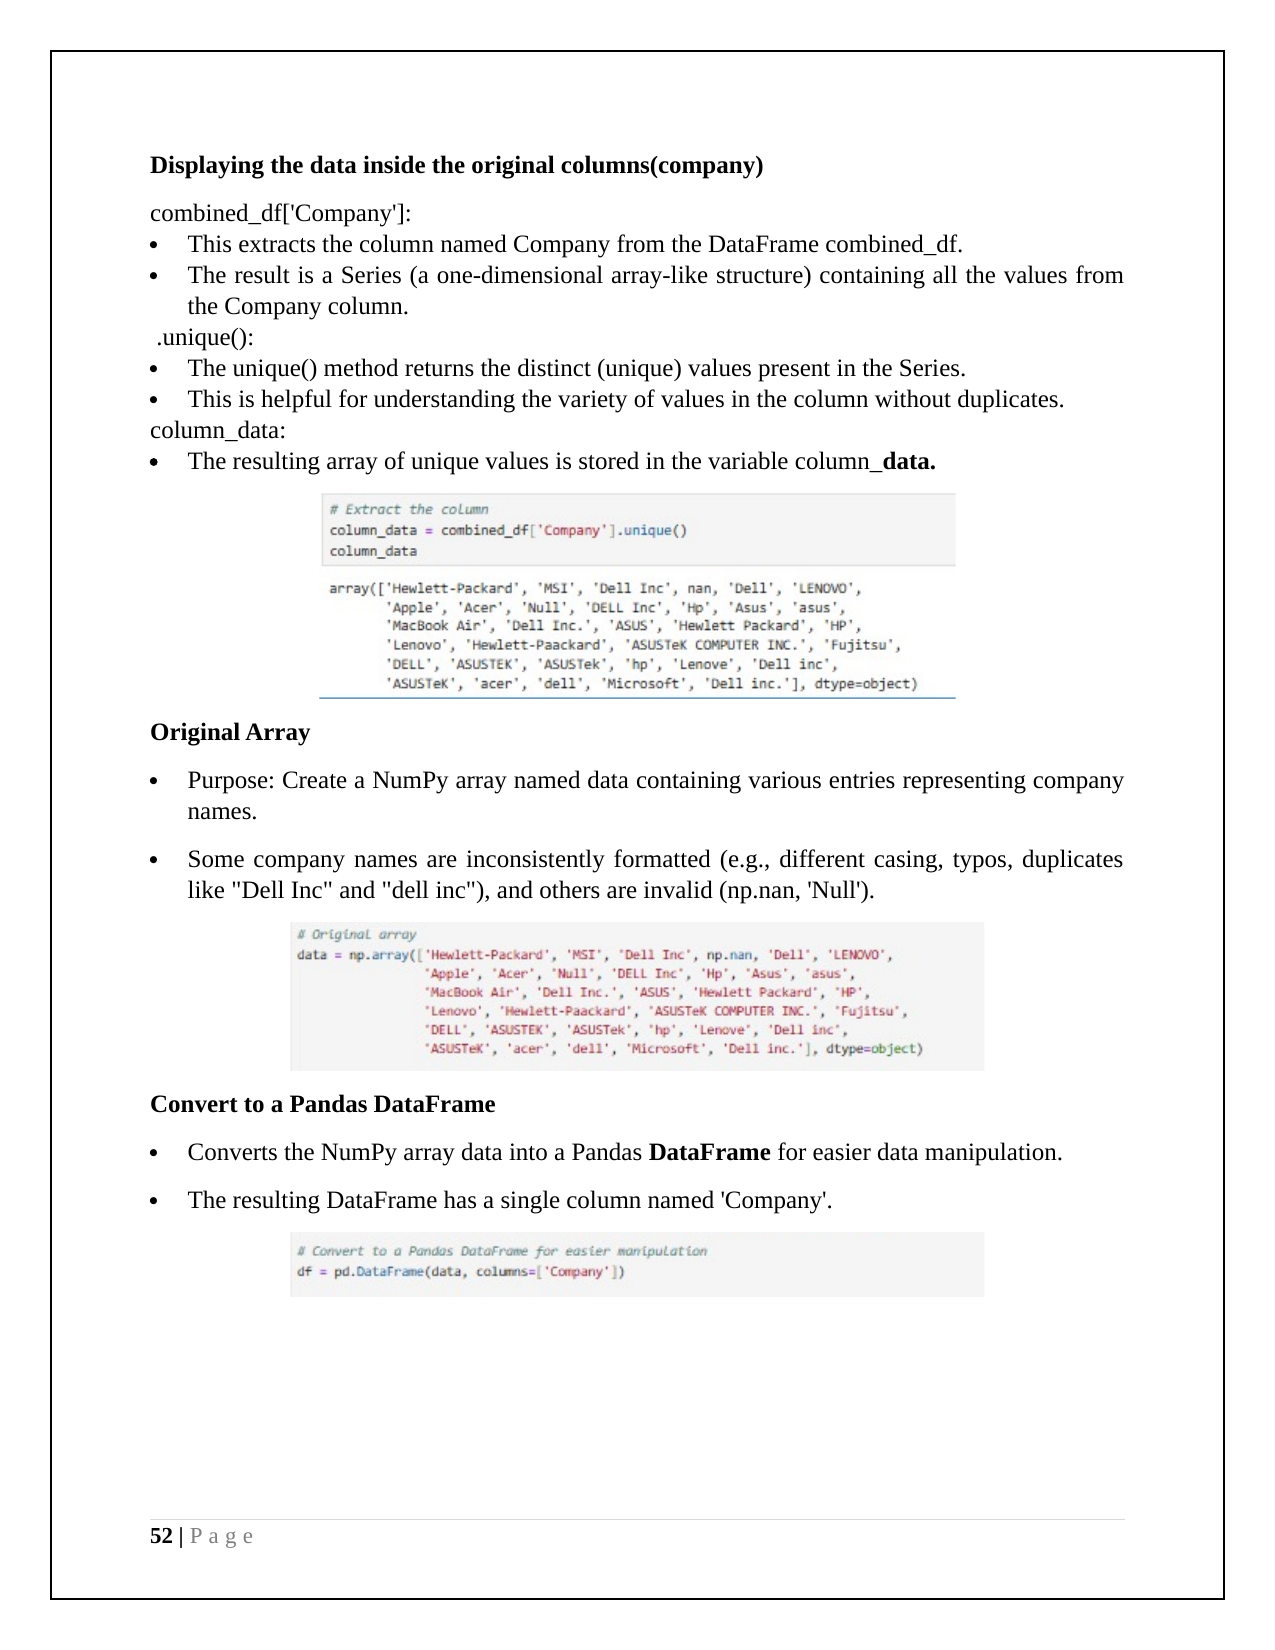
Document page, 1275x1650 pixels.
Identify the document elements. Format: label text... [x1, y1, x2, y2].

list The result is a Series (a one-dimensional array-like structure) containing all the values from the Company column. [150, 260, 1125, 319]
list combined_df['Company']: [150, 198, 1125, 226]
picture [290, 1232, 985, 1297]
list .unique(): [150, 322, 1125, 351]
list The unique() method returns the distinct (unique) values present in the Series. [150, 353, 1125, 382]
text Convert to a Pandas DataFrame [150, 1089, 1125, 1118]
picture [290, 922, 985, 1071]
list Purpose: Create a NumPy array named data containing various entries representing company names. [150, 765, 1125, 825]
list This is helpful for understanding the variety of values in the column without duplicates. [150, 384, 1125, 413]
list The resulting DataFrame has a single column named 'Company'. [150, 1185, 1125, 1214]
list column_data: [150, 415, 1125, 444]
list Some company names are inconsistently formatted (e.g., different casing, typos, duplicates like "Dell Inc" and "dell inc"), and others are invalid (np.nan, 'Null'). [150, 844, 1125, 903]
list This extracts the column named Company from the DataFrame combined_df. [150, 229, 1125, 257]
list Converts the NumPy array data into a Pandas DataFrame for easier data manipulation. [150, 1137, 1125, 1166]
list The resulting array of unique values is stored in the variable column_data. [150, 446, 1125, 475]
picture [319, 493, 956, 699]
text Displaying the data inside the original columns(company) [150, 150, 1125, 179]
text Original Array [150, 717, 1125, 746]
